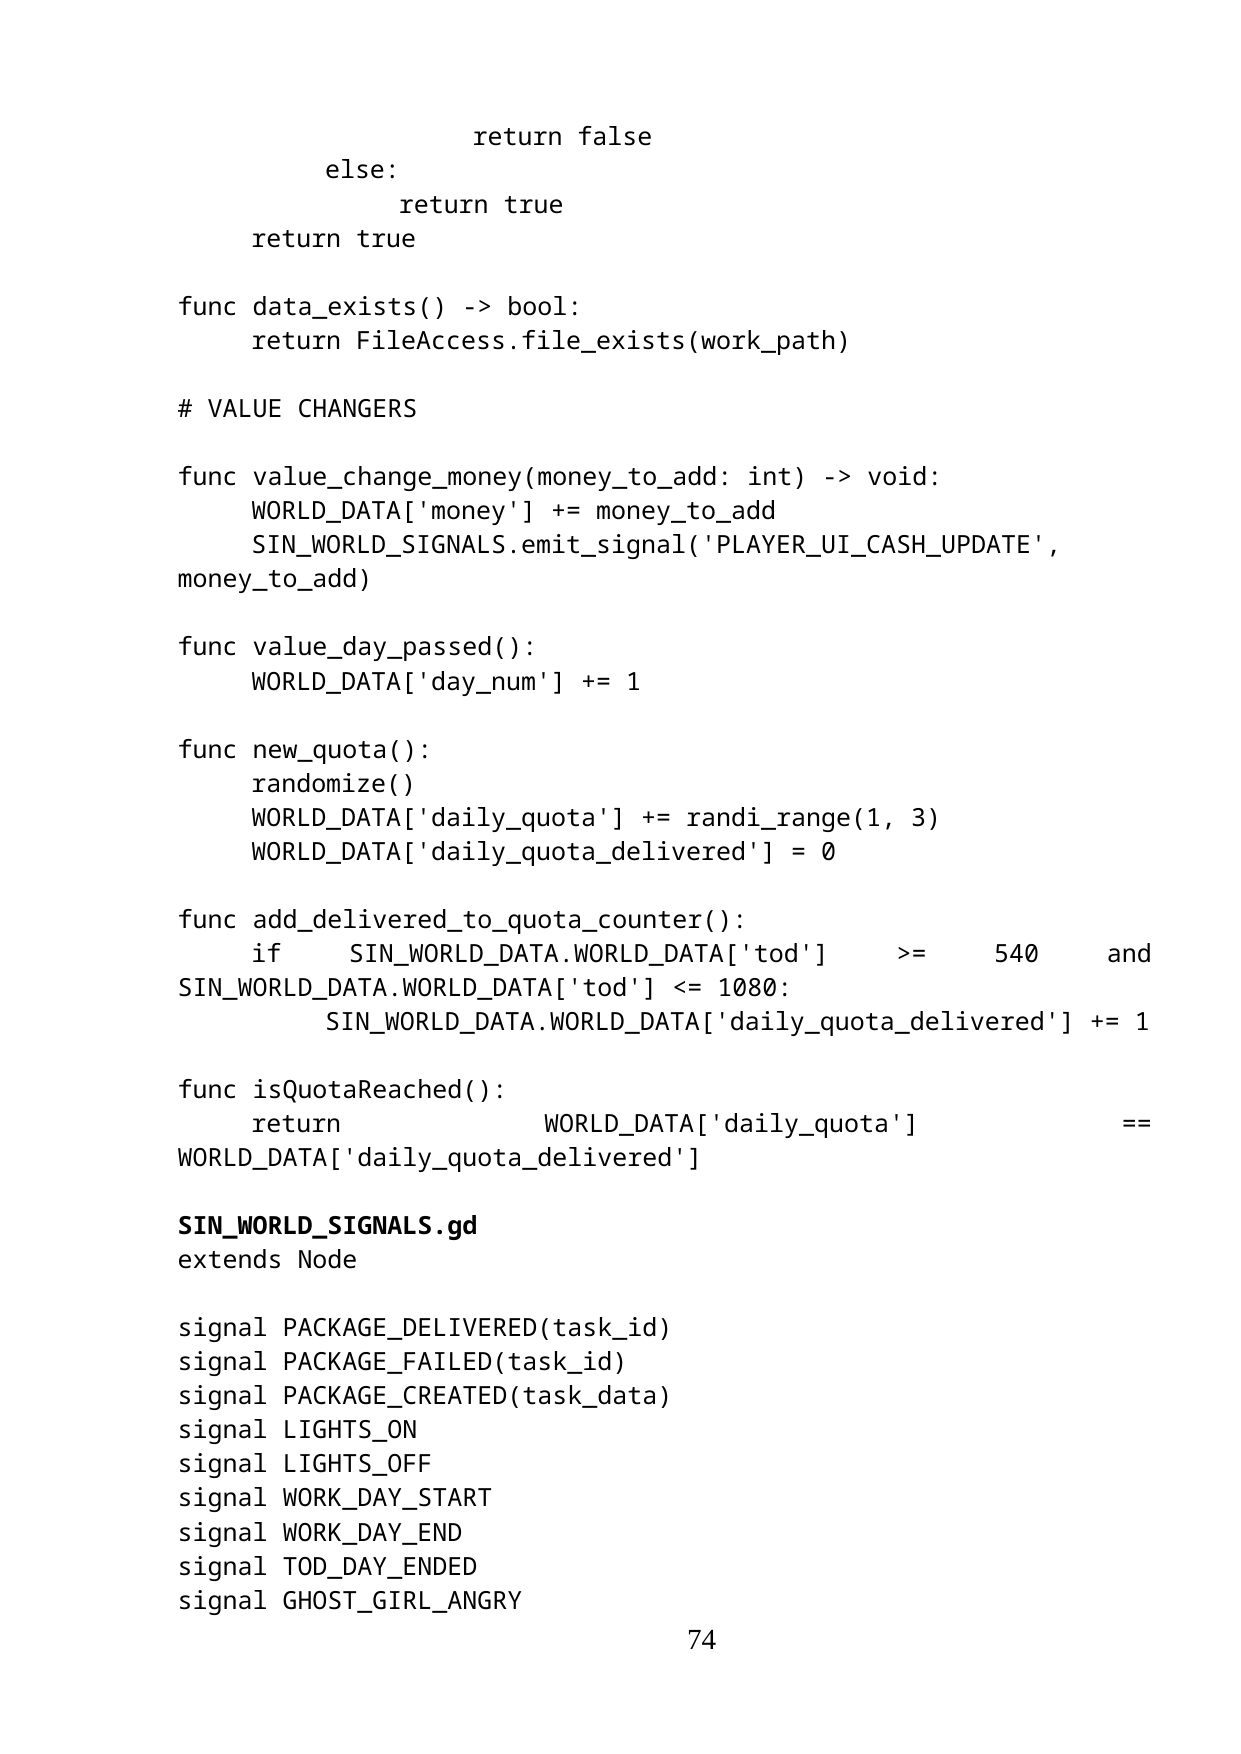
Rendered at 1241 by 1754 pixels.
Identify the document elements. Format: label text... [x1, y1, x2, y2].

text func isQuotaReached(): [177, 1071, 1152, 1105]
text return WORLD_DATA['daily_quota'] == WORLD_DATA['daily_quota_delivered'] [177, 1105, 1152, 1173]
text WORLD_DATA['daily_quota'] += randi_range(1, 3) [177, 799, 1152, 833]
text func value_day_passed(): [177, 629, 1152, 663]
text return FileAccess.file_exists(work_path) [177, 322, 1152, 357]
text func value_change_money(money_to_add: int) -> void: [177, 459, 1152, 493]
text func add_delivered_to_quota_counter(): [177, 902, 1152, 936]
text signal LIGHTS_ON [177, 1412, 1152, 1446]
text # VALUE CHANGERS [177, 391, 1152, 425]
text return false [177, 118, 1152, 152]
text func new_quota(): [177, 731, 1152, 765]
text WORLD_DATA['money'] += money_to_add [177, 493, 1152, 527]
text SIN_WORLD_DATA.WORLD_DATA['daily_quota_delivered'] += 1 [177, 1004, 1152, 1038]
text extends Node [177, 1242, 1152, 1276]
text SIN_WORLD_SIGNALS.gd [177, 1208, 1152, 1242]
text signal PACKAGE_FAILED(task_id) [177, 1344, 1152, 1378]
text WORLD_DATA['day_num'] += 1 [177, 663, 1152, 697]
text signal PACKAGE_CREATED(task_data) [177, 1378, 1152, 1412]
text signal LIGHTS_OFF [177, 1446, 1152, 1480]
text signal GHOST_GIRL_ANGRY [177, 1582, 1152, 1616]
text WORLD_DATA['daily_quota_delivered'] = 0 [177, 833, 1152, 867]
text signal WORK_DAY_START [177, 1480, 1152, 1514]
text SIN_WORLD_SIGNALS.emit_signal('PLAYER_UI_CASH_UPDATE', money_to_add) [177, 527, 1152, 595]
text else: [177, 152, 1152, 186]
text func data_exists() -> bool: [177, 288, 1152, 322]
text signal PACKAGE_DELIVERED(task_id) [177, 1310, 1152, 1344]
text if SIN_WORLD_DATA.WORLD_DATA['tod'] >= 540 and SIN_WORLD_DATA.WORLD_DATA['tod'] <= 1080: [177, 936, 1152, 1004]
text signal TOD_DAY_ENDED [177, 1548, 1152, 1582]
text return true [177, 220, 1152, 254]
text randomize() [177, 765, 1152, 799]
text return true [177, 186, 1152, 220]
text signal WORK_DAY_END [177, 1514, 1152, 1548]
